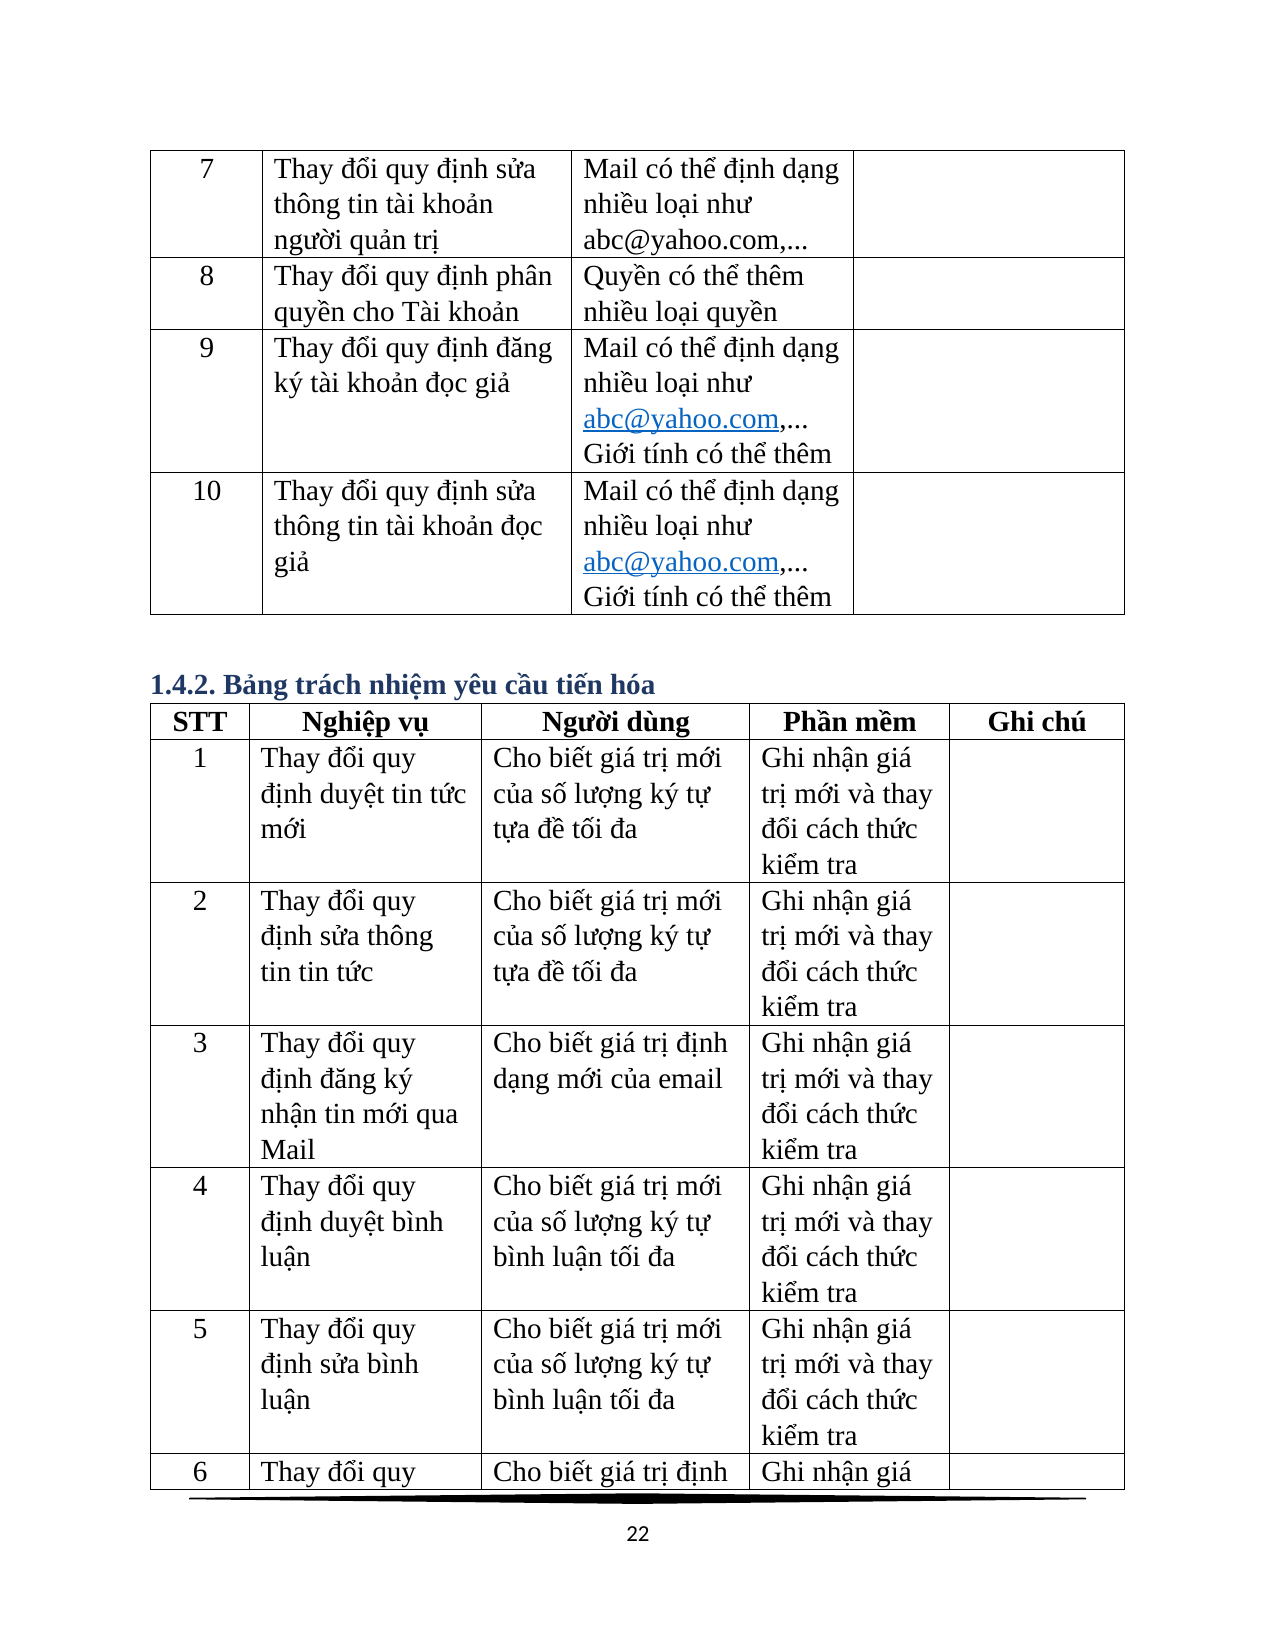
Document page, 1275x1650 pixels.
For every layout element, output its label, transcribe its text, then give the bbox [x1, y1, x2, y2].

table_cell Thay đổi quy định sửa thông tin tin tức [250, 883, 481, 1024]
table_cell Ghi nhận giá trị mới và thay đổi cách thức kiểm tra [750, 1026, 949, 1167]
table_cell 10 [151, 473, 262, 614]
table_cell Cho biết giá trị mới của số lượng ký tự tựa đề tối đa [482, 883, 749, 1024]
table_cell [854, 330, 1124, 472]
table_cell 9 [151, 330, 262, 472]
table_cell Thay đổi quy định đăng ký nhận tin mới qua Mail [250, 1026, 481, 1167]
table_cell 2 [151, 883, 249, 1024]
table_cell Thay đổi quy định sửa bình luận [250, 1311, 481, 1453]
table_header Người dùng [482, 704, 749, 739]
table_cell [250, 1454, 481, 1489]
table_cell 5 [151, 1311, 249, 1453]
table_header Ghi chú [950, 704, 1124, 739]
table_cell Thay đổi quy định sửa thông tin tài khoản đọc giả [263, 473, 571, 614]
table_cell Cho biết giá trị định dạng mới của email [482, 1026, 749, 1167]
table_cell Thay đổi quy định đăng ký tài khoản đọc giả [263, 330, 571, 472]
table_cell [854, 151, 1124, 257]
table_cell Ghi nhận giá trị mới và thay đổi cách thức kiểm tra [750, 883, 949, 1024]
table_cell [482, 1454, 749, 1489]
table_cell Ghi nhận giá trị mới và thay đổi cách thức kiểm tra [750, 1168, 949, 1310]
table_cell 8 [151, 258, 262, 329]
table_cell Cho biết giá trị mới của số lượng ký tự bình luận tối đa [482, 1311, 749, 1453]
table_cell [950, 1026, 1124, 1167]
table_header STT [151, 704, 249, 739]
subtitle 1.4.2. Bảng trách nhiệm yêu cầu tiến hóa [150, 667, 1125, 701]
table_cell Thay đổi quy định sửa thông tin tài khoản người quản trị [263, 151, 571, 257]
table_header Phần mềm [750, 704, 949, 739]
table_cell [750, 1454, 949, 1489]
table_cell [750, 1311, 949, 1453]
table_cell Ghi nhận giá trị mới và thay đổi cách thức kiểm tra [750, 740, 949, 882]
table_cell [854, 258, 1124, 329]
table_cell [854, 473, 1124, 614]
table_cell 6 [151, 1454, 249, 1489]
table_cell Cho biết giá trị mới của số lượng ký tự bình luận tối đa [482, 1168, 749, 1310]
table_cell [950, 740, 1124, 882]
table_cell 1 [151, 740, 249, 882]
table_cell 3 [151, 1026, 249, 1167]
table_cell [950, 1168, 1124, 1310]
table_cell [950, 883, 1124, 1024]
table_cell [950, 1311, 1124, 1453]
table_cell Thay đổi quy định phân quyền cho Tài khoản [263, 258, 571, 329]
table_cell Cho biết giá trị mới của số lượng ký tự tựa đề tối đa [482, 740, 749, 882]
table_cell 4 [151, 1168, 249, 1310]
table_cell Thay đổi quy định duyệt tin tức mới [250, 740, 481, 882]
table_cell [950, 1454, 1124, 1489]
table_cell Quyền có thể thêm nhiều loại quyền [572, 258, 853, 329]
table_cell Mail có thể định dạng nhiều loại như abc@yahoo.com,... Giới tính có thể thêm [572, 473, 853, 614]
table_cell Mail có thể định dạng nhiều loại như abc@yahoo.com,... Giới tính có thể thêm [572, 330, 853, 472]
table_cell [572, 151, 853, 257]
table_cell 7 [151, 151, 262, 257]
table_cell Thay đổi quy định duyệt bình luận [250, 1168, 481, 1310]
table_header Nghiệp vụ [250, 704, 481, 739]
